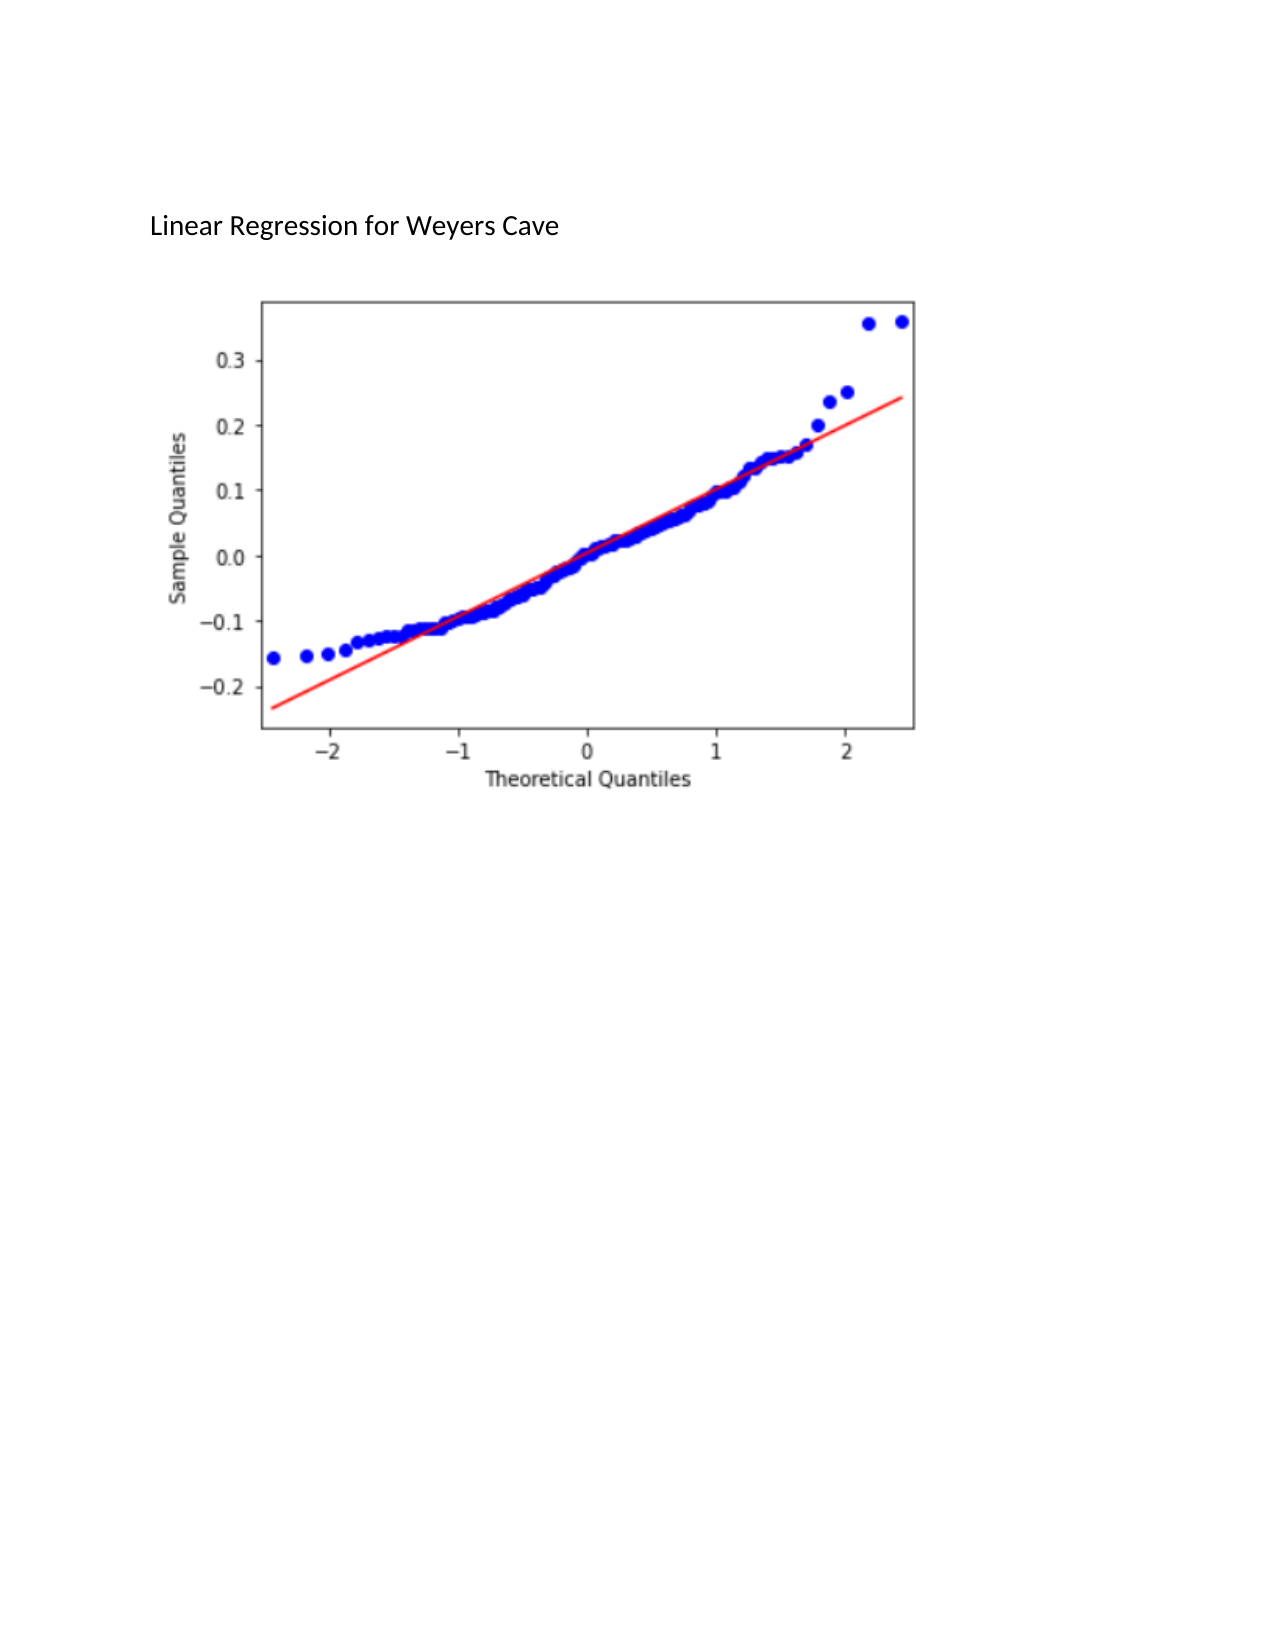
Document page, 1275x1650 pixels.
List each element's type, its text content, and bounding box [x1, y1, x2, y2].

text Linear Regression for Weyers Cave [150, 207, 1125, 243]
picture [150, 290, 969, 807]
